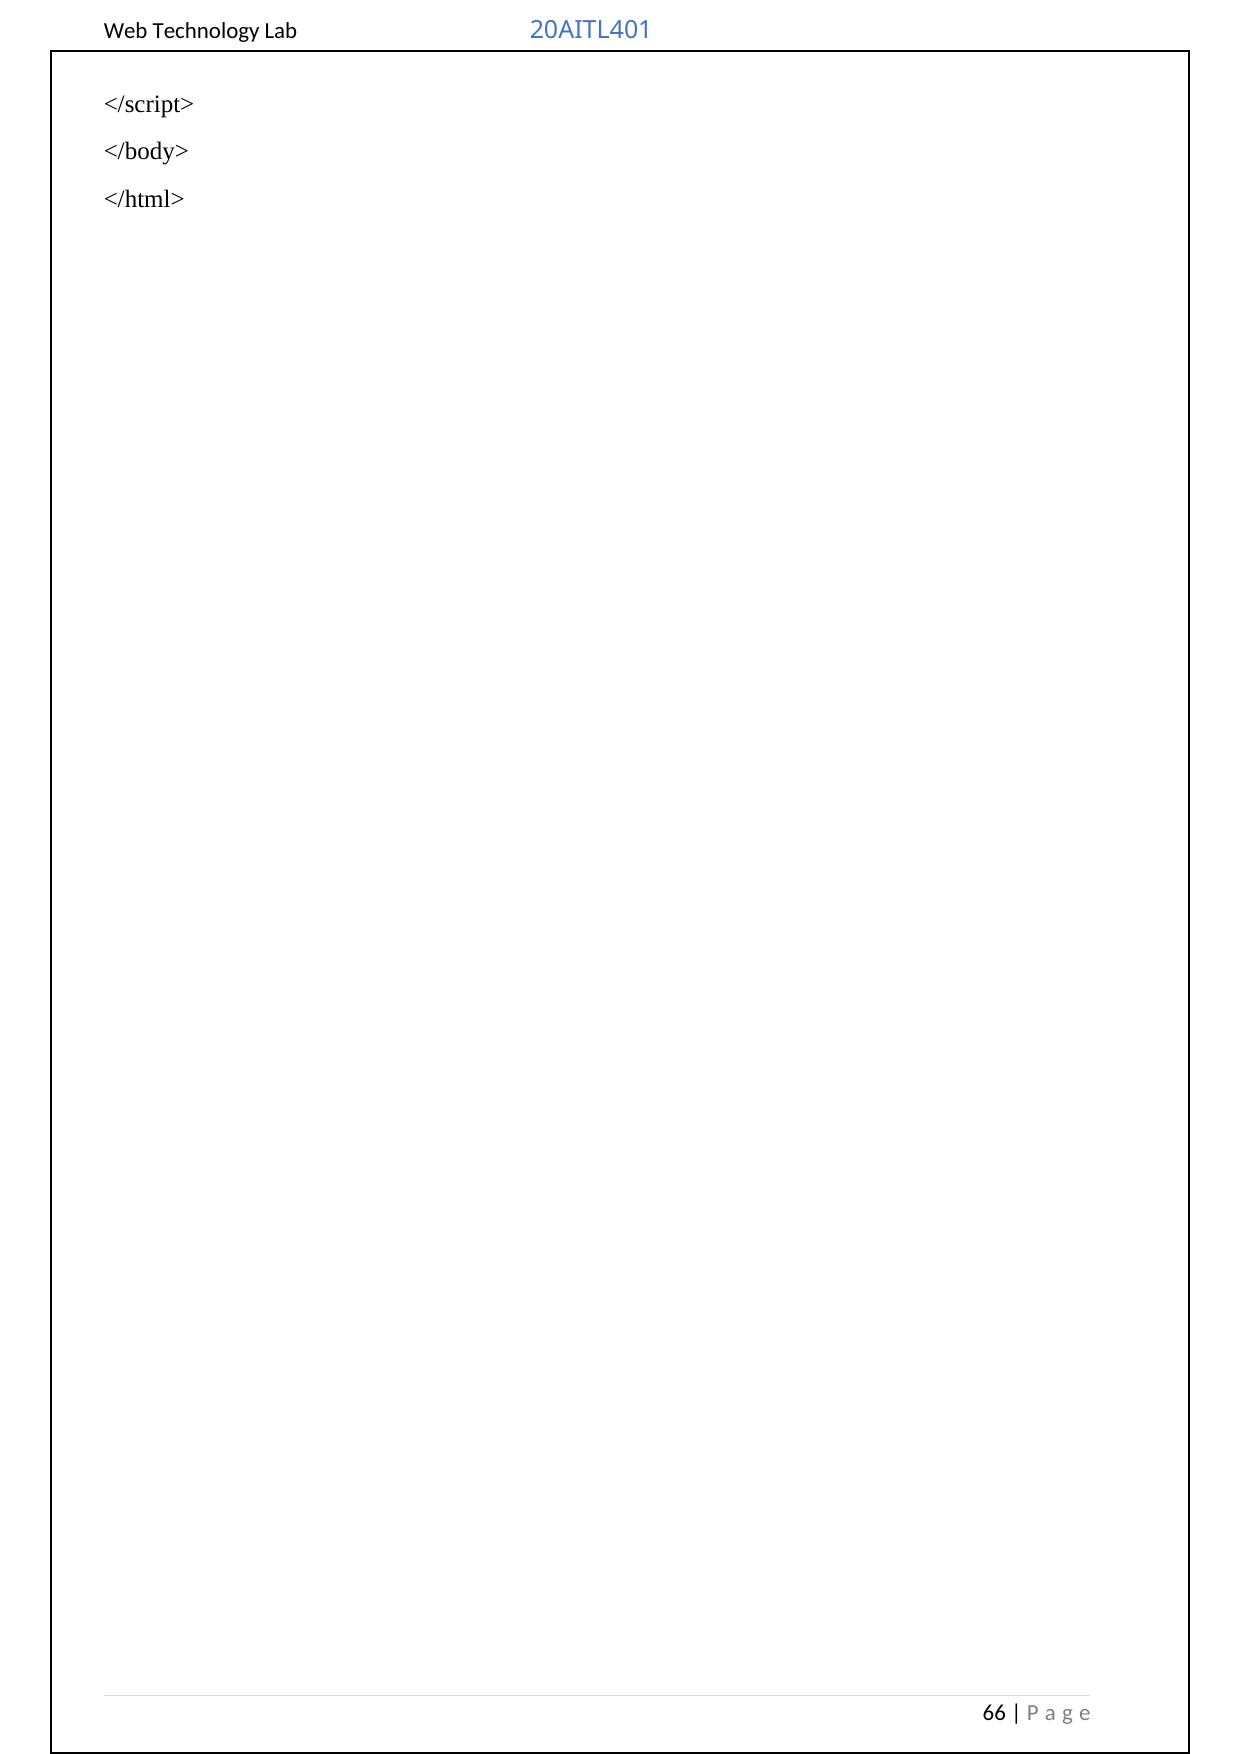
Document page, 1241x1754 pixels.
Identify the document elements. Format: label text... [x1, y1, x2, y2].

text </html> [103, 184, 1090, 213]
text </body> [103, 136, 1090, 165]
text </script> [103, 89, 1090, 117]
